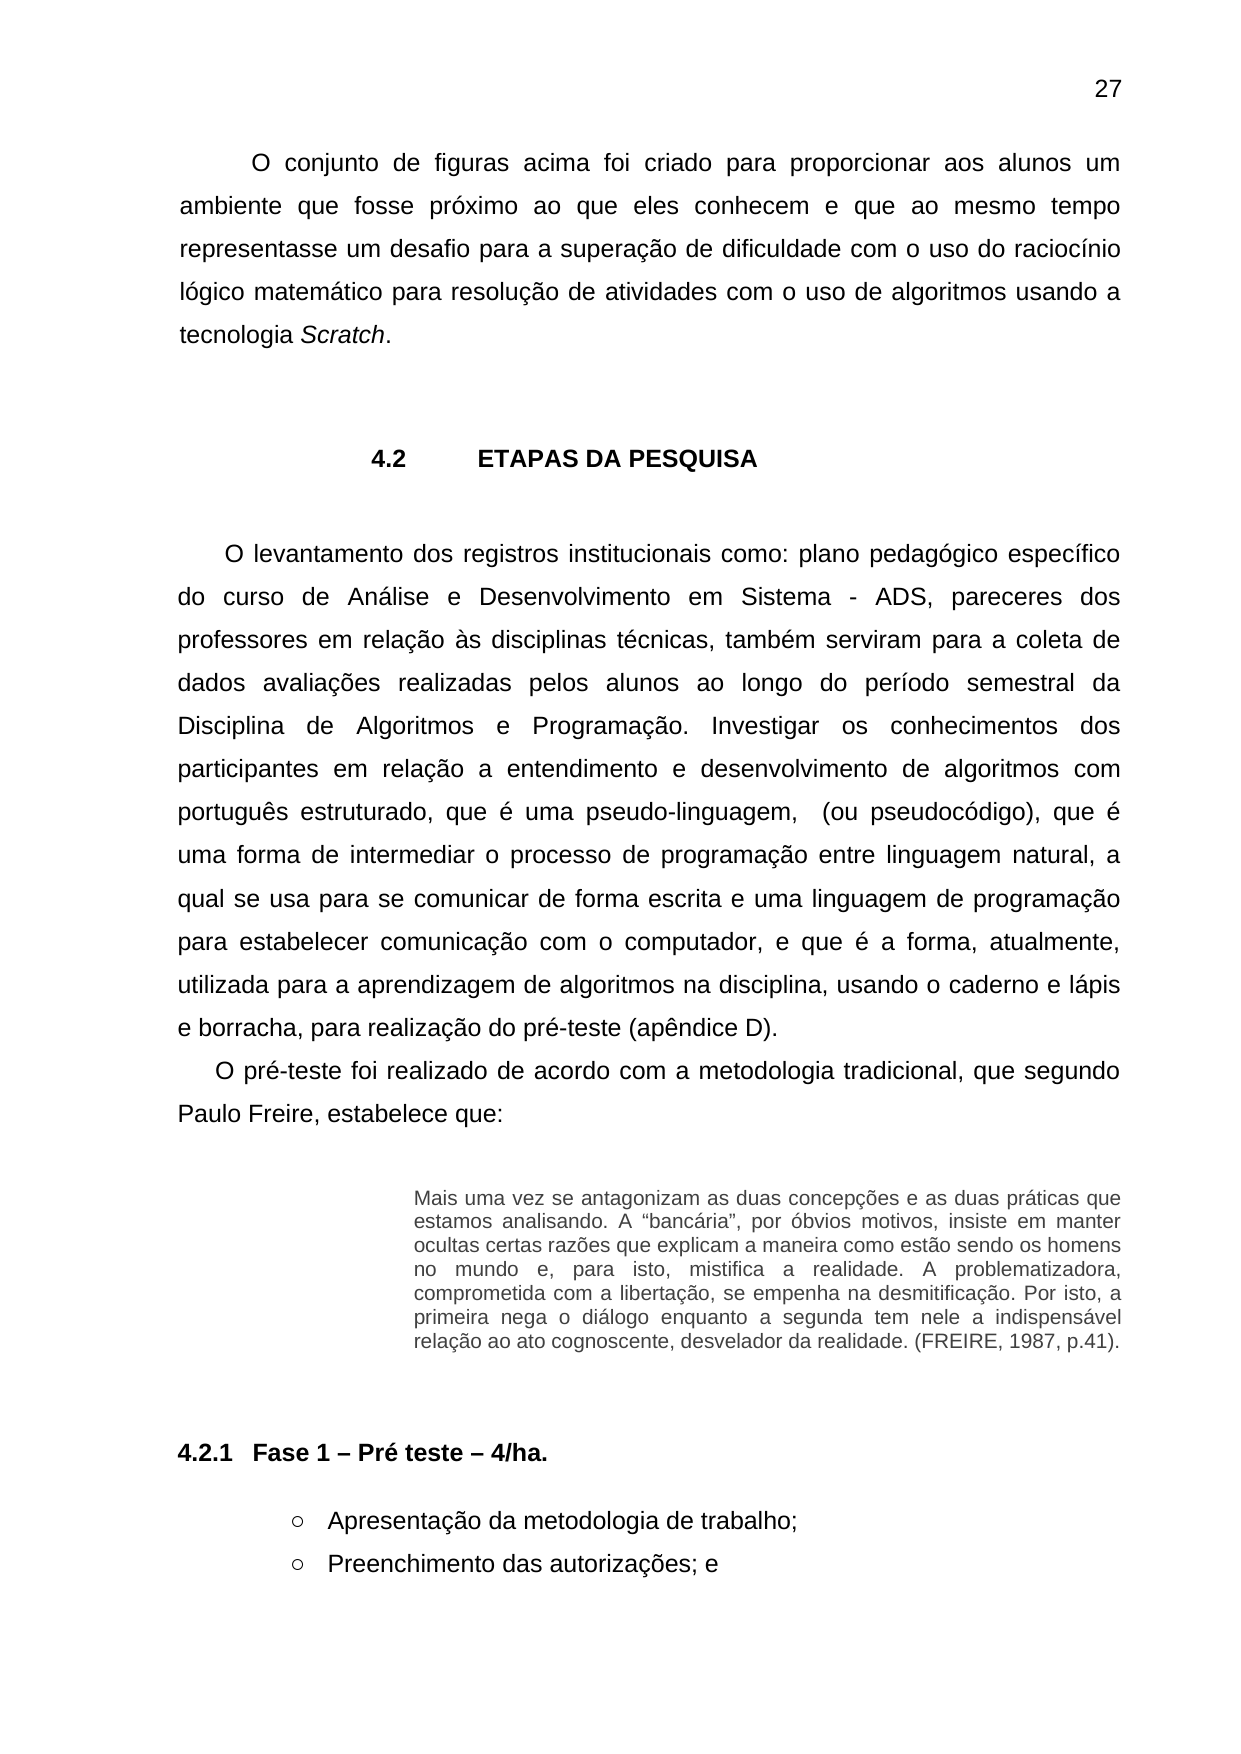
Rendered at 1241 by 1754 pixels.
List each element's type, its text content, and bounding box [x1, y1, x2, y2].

text Mais uma vez se antagonizam as duas concepções e as duas práticas que estamos analisando. A “bancária”, por óbvios motivos, insiste em manter ocultas certas razões que explicam a maneira como estão sendo os homens no mundo e, para isto, mistifica a realidade. A problematizadora, comprometida com a libertação, se empenha na desmitificação. Por isto, a primeira nega o diálogo enquanto a segunda tem nele a indispensável relação ao ato cognoscente, desvelador da realidade. (FREIRE, 1987, p.41). [413, 1185, 1122, 1353]
text O conjunto de figuras acima foi criado para proporcionar aos alunos um ambiente que fosse próximo ao que eles conhecem e que ao mesmo tempo representasse um desafio para a superação de dificuldade com o uso do raciocínio lógico matemático para resolução de atividades com o uso de algoritmos usando a tecnologia Scratch. [179, 148, 1122, 349]
text O levantamento dos registros institucionais como: plano pedagógico específico do curso de Análise e Desenvolvimento em Sistema - ADS, pareceres dos professores em relação às disciplinas técnicas, também serviram para a coleta de dados avaliações realizadas pelos alunos ao longo do período semestral da Disciplina de Algoritmos e Programação. Investigar os conhecimentos dos participantes em relação a entendimento e desenvolvimento de algoritmos com português estruturado, que é uma pseudo-linguagem, (ou pseudocódigo), que é uma forma de intermediar o processo de programação entre linguagem natural, a qual se usa para se comunicar de forma escrita e uma linguagem de programação para estabelecer comunicação com o computador, e que é a forma, atualmente, utilizada para a aprendizagem de algoritmos na disciplina, usando o caderno e lápis e borracha, para realização do pré-teste (apêndice D). [177, 538, 1122, 1042]
subtitle Fase 1 – Pré teste – 4/ha. [177, 1438, 1122, 1467]
subtitle ETAPAS DA PESQUISA [312, 444, 1122, 473]
text O pré-teste foi realizado de acordo com a metodologia tradicional, que segundo Paulo Freire, estabelece que: [177, 1056, 1122, 1128]
list Preenchimento das autorizações; e [290, 1549, 1122, 1578]
list Apresentação da metodologia de trabalho; [290, 1506, 1122, 1535]
